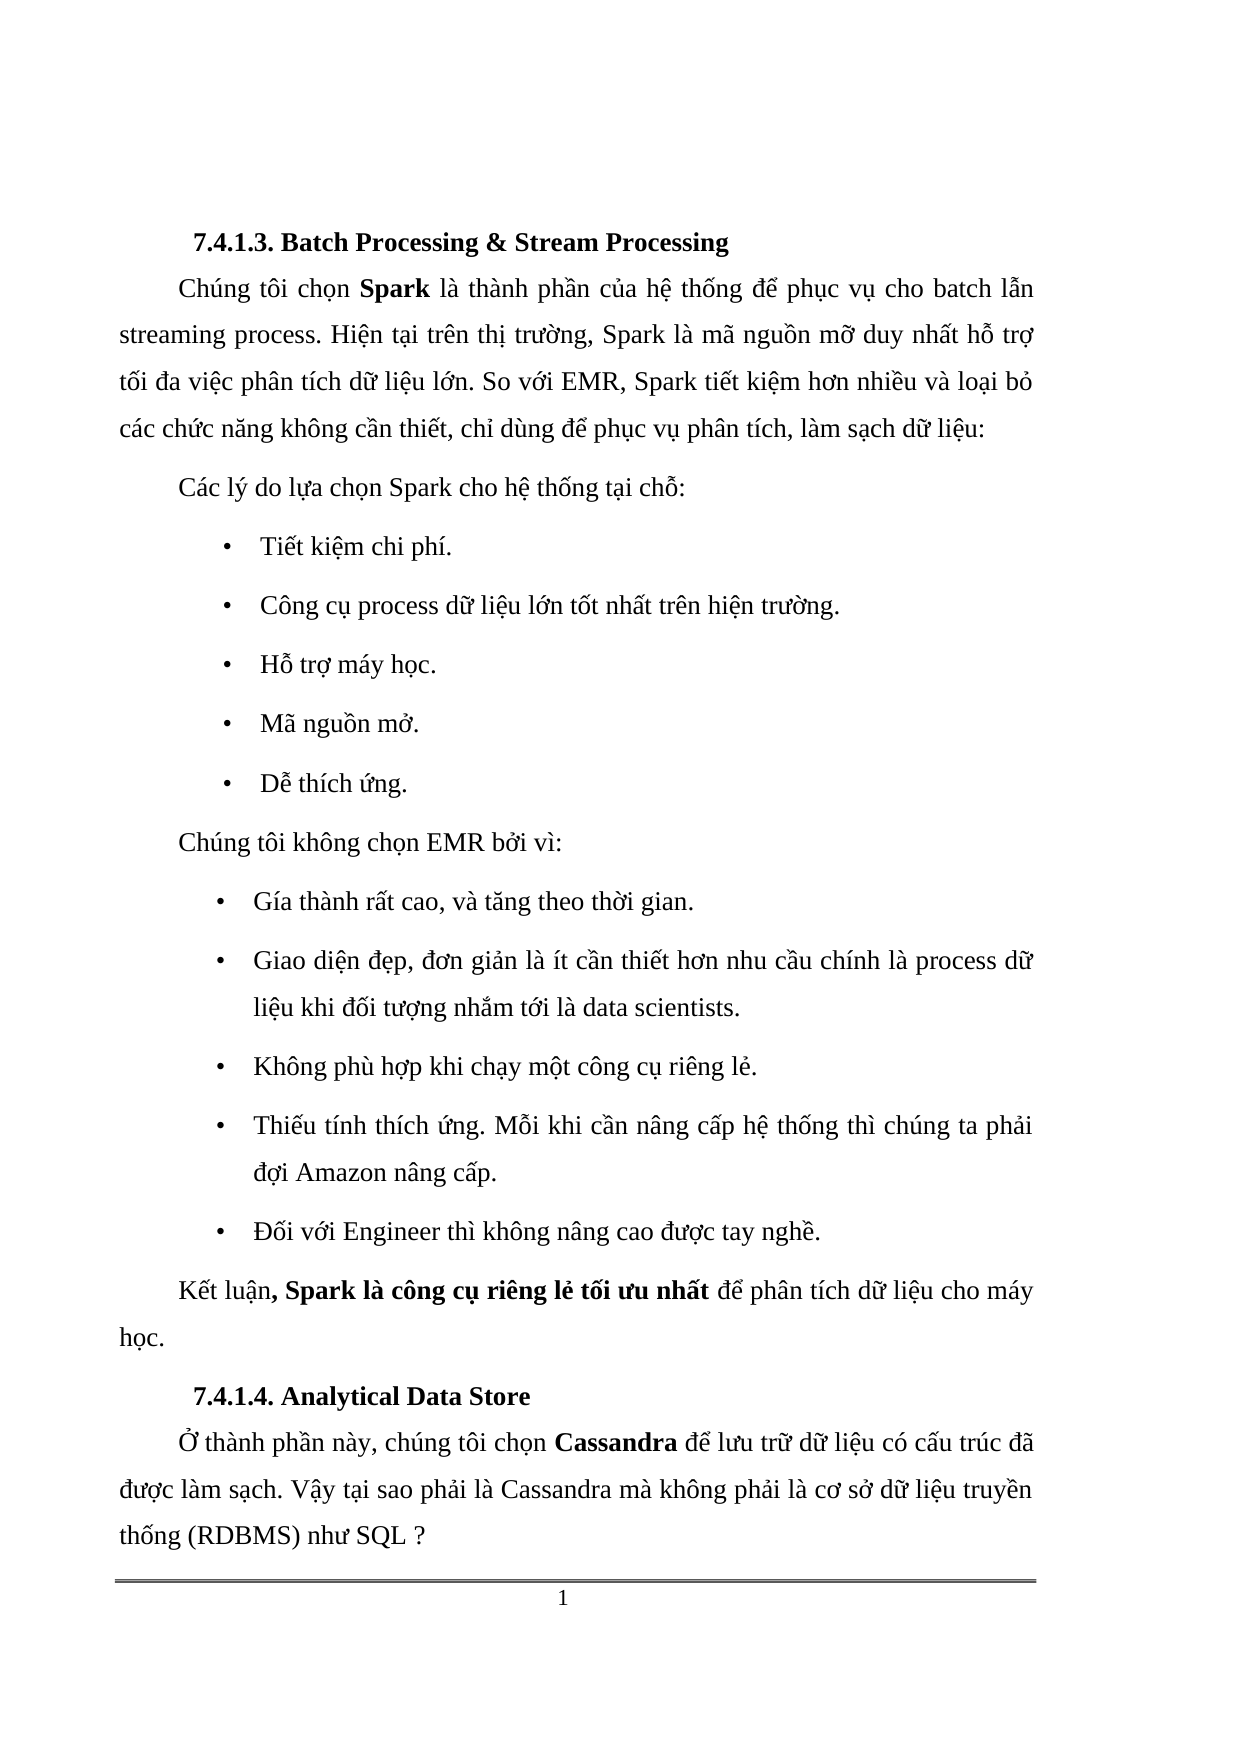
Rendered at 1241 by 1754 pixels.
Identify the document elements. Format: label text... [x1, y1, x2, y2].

subtitle 7.4.1.3. Batch Processing & Stream Processing [60, 226, 1034, 257]
text Các lý do lựa chọn Spark cho hệ thống tại chỗ: [119, 471, 1034, 502]
list Dễ thích ứng. [222, 767, 1034, 798]
list Không phù hợp khi chạy một công cụ riêng lẻ. [216, 1050, 1034, 1081]
text Chúng tôi chọn Spark là thành phần của hệ thống để phục vụ cho batch lẫn streaming process. Hiện tại trên thị trường, Spark là mã nguồn mỡ duy nhất hỗ trợ tối đa việc phân tích dữ liệu lớn. So với EMR, Spark tiết kiệm hơn nhiều và loại bỏ các chức năng không cần thiết, chỉ dùng để phục vụ phân tích, làm sạch dữ liệu: [119, 272, 1034, 443]
list Giao diện đẹp, đơn giản là ít cần thiết hơn nhu cầu chính là process dữ liệu khi đối tượng nhắm tới là data scientists. [216, 944, 1034, 1022]
list Công cụ process dữ liệu lớn tốt nhất trên hiện trường. [222, 589, 1034, 620]
list Tiết kiệm chi phí. [222, 530, 1034, 561]
text Chúng tôi không chọn EMR bởi vì: [60, 826, 1034, 857]
text Ở thành phần này, chúng tôi chọn Cassandra để lưu trữ dữ liệu có cấu trúc đã được làm sạch. Vậy tại sao phải là Cassandra mà không phải là cơ sở dữ liệu truyền thống (RDBMS) như SQL ? [119, 1426, 1034, 1551]
text Kết luận, Spark là công cụ riêng lẻ tối ưu nhất để phân tích dữ liệu cho máy học. [119, 1274, 1034, 1352]
subtitle 7.4.1.4. Analytical Data Store [60, 1380, 1034, 1411]
list Đối với Engineer thì không nâng cao được tay nghề. [216, 1215, 1034, 1246]
list Hỗ trợ máy học. [222, 648, 1034, 679]
list Gía thành rất cao, và tăng theo thời gian. [216, 885, 1034, 916]
list Mã nguồn mở. [222, 707, 1034, 739]
list Thiếu tính thích ứng. Mỗi khi cần nâng cấp hệ thống thì chúng ta phải đợi Amazon nâng cấp. [216, 1109, 1034, 1187]
